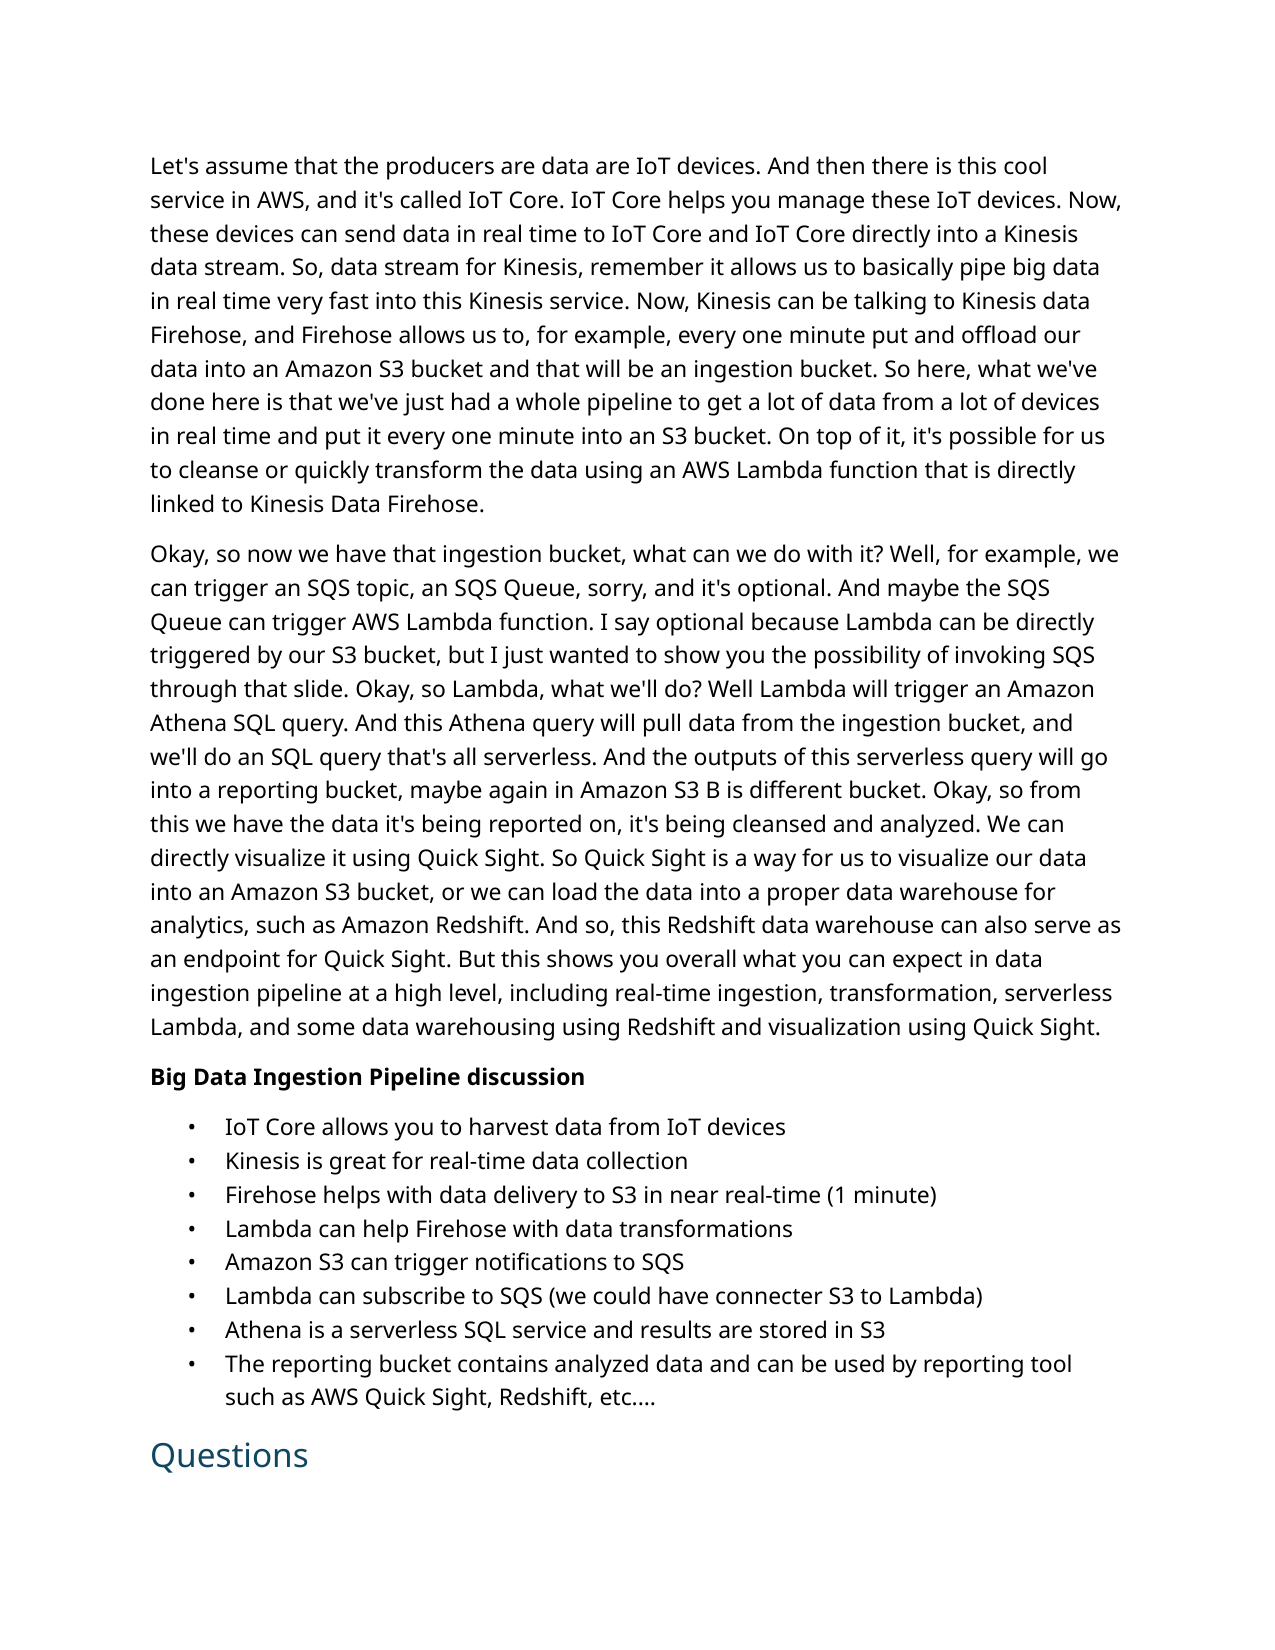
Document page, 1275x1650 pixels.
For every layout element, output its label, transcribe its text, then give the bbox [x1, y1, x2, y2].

list Athena is a serverless SQL service and results are stored in S3 [187, 1314, 1125, 1345]
text Okay, so now we have that ingestion bucket, what can we do with it? Well, for example, we can trigger an SQS topic, an SQS Queue, sorry, and it's optional. And maybe the SQS Queue can trigger AWS Lambda function. I say optional because Lambda can be directly triggered by our S3 bucket, but I just wanted to show you the possibility of invoking SQS through that slide. Okay, so Lambda, what we'll do? Well Lambda will trigger an Amazon Athena SQL query. And this Athena query will pull data from the ingestion bucket, and we'll do an SQL query that's all serverless. And the outputs of this serverless query will go into a reporting bucket, maybe again in Amazon S3 B is different bucket. Okay, so from this we have the data it's being reported on, it's being cleansed and analyzed. We can directly visualize it using Quick Sight. So Quick Sight is a way for us to visualize our data into an Amazon S3 bucket, or we can load the data into a proper data warehouse for analytics, such as Amazon Redshift. And so, this Redshift data warehouse can also serve as an endpoint for Quick Sight. But this shows you overall what you can expect in data ingestion pipeline at a high level, including real-time ingestion, transformation, serverless Lambda, and some data warehousing using Redshift and visualization using Quick Sight. [150, 538, 1125, 1042]
list Kinesis is great for real-time data collection [187, 1145, 1125, 1176]
list Lambda can subscribe to SQS (we could have connecter S3 to Lambda) [187, 1280, 1125, 1311]
list Firehose helps with data delivery to S3 in near real-time (1 minute) [187, 1179, 1125, 1210]
list The reporting bucket contains analyzed data and can be used by reporting tool such as AWS Quick Sight, Redshift, etc.… [187, 1347, 1125, 1412]
text Big Data Ingestion Pipeline discussion [150, 1061, 1125, 1092]
list Amazon S3 can trigger notifications to SQS [187, 1246, 1125, 1277]
text Let's assume that the producers are data are IoT devices. And then there is this cool service in AWS, and it's called IoT Core. IoT Core helps you manage these IoT devices. Now, these devices can send data in real time to IoT Core and IoT Core directly into a Kinesis data stream. So, data stream for Kinesis, remember it allows us to basically pipe big data in real time very fast into this Kinesis service. Now, Kinesis can be talking to Kinesis data Firehose, and Firehose allows us to, for example, every one minute put and offload our data into an Amazon S3 bucket and that will be an ingestion bucket. So here, what we've done here is that we've just had a whole pipeline to get a lot of data from a lot of devices in real time and put it every one minute into an S3 bucket. On top of it, it's possible for us to cleanse or quickly transform the data using an AWS Lambda function that is directly linked to Kinesis Data Firehose. [150, 150, 1125, 519]
list Lambda can help Firehose with data transformations [187, 1212, 1125, 1244]
list IoT Core allows you to harvest data from IoT devices [187, 1111, 1125, 1142]
subtitle Questions [150, 1432, 1125, 1477]
